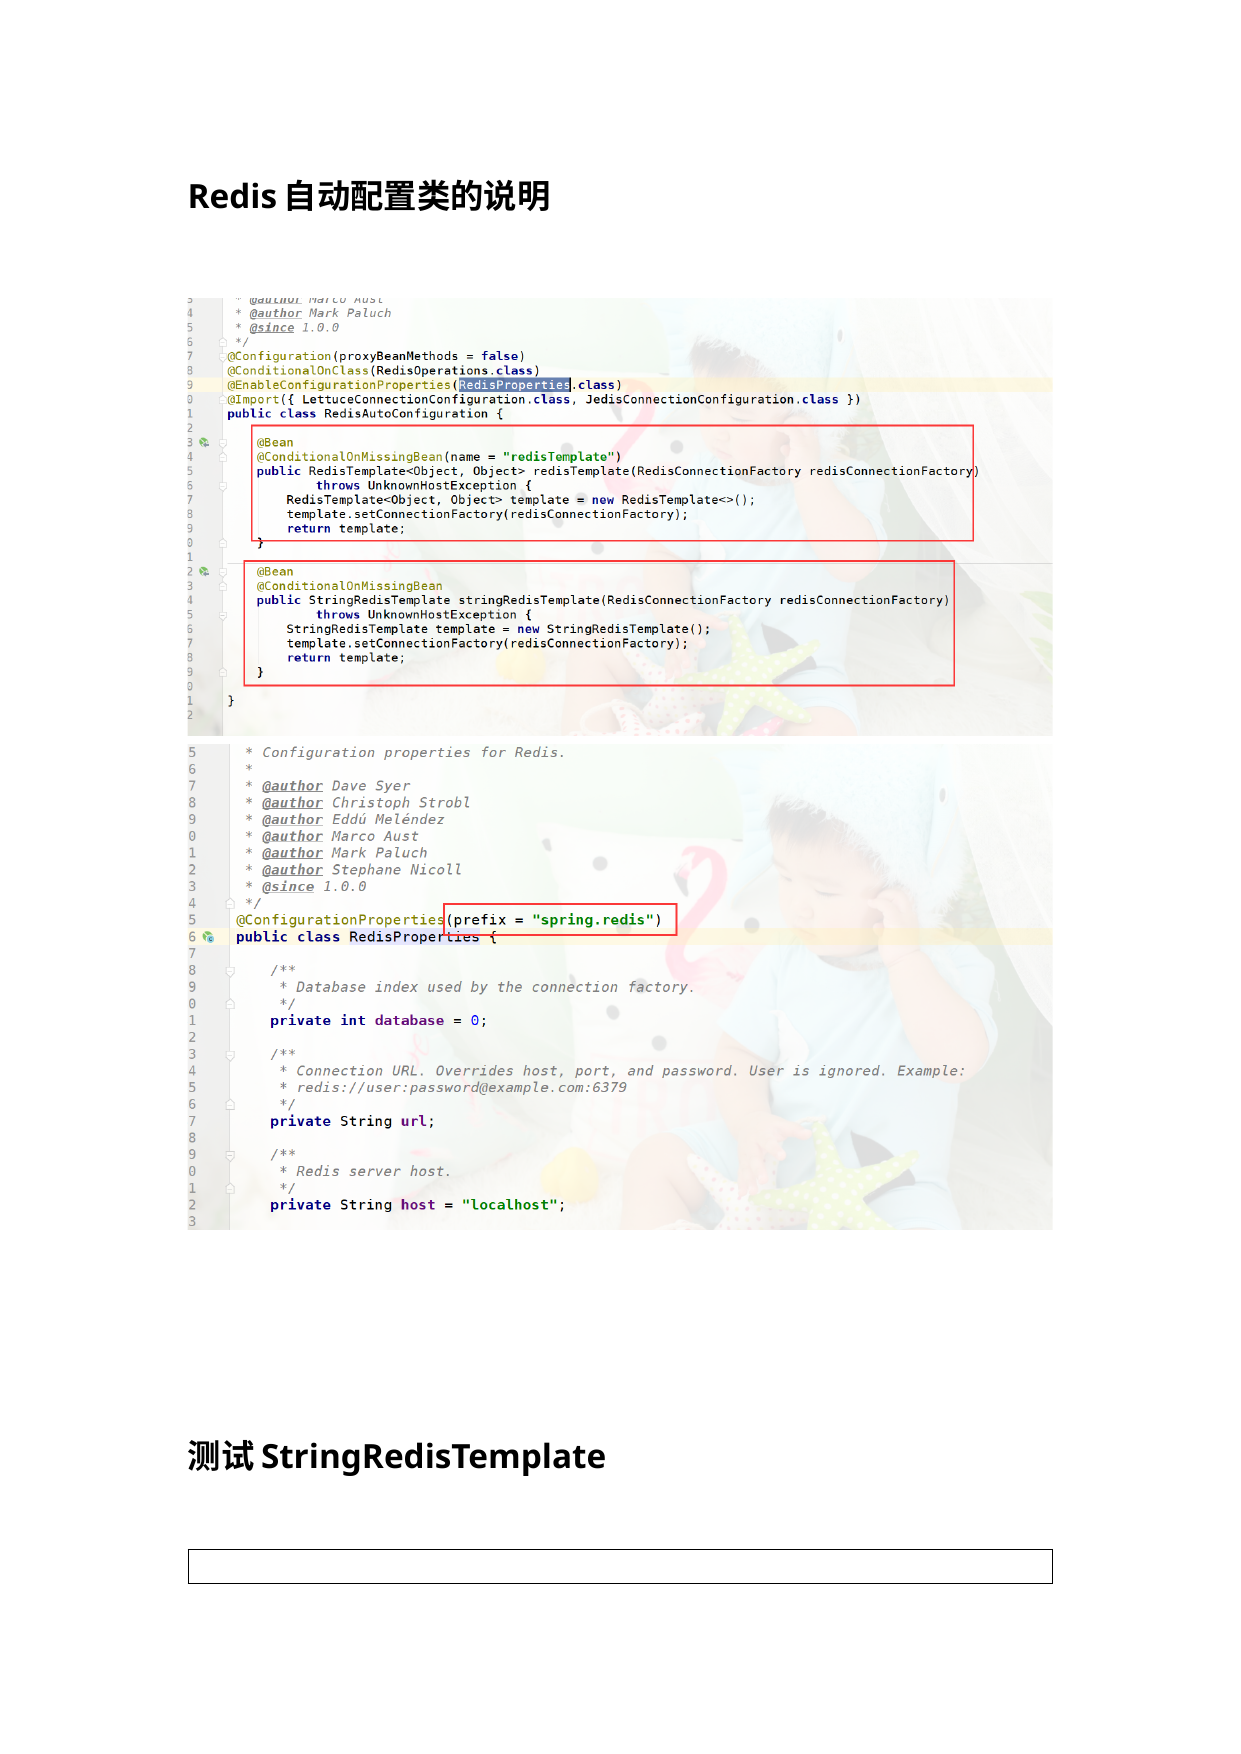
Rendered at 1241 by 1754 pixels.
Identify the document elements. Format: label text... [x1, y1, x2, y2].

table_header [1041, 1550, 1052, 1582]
subtitle Redis自动配置类的说明 [187, 162, 1053, 227]
picture [187, 744, 1053, 1230]
picture [187, 298, 1053, 736]
subtitle 测试StringRedisTemplate [187, 1421, 1053, 1486]
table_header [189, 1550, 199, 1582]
